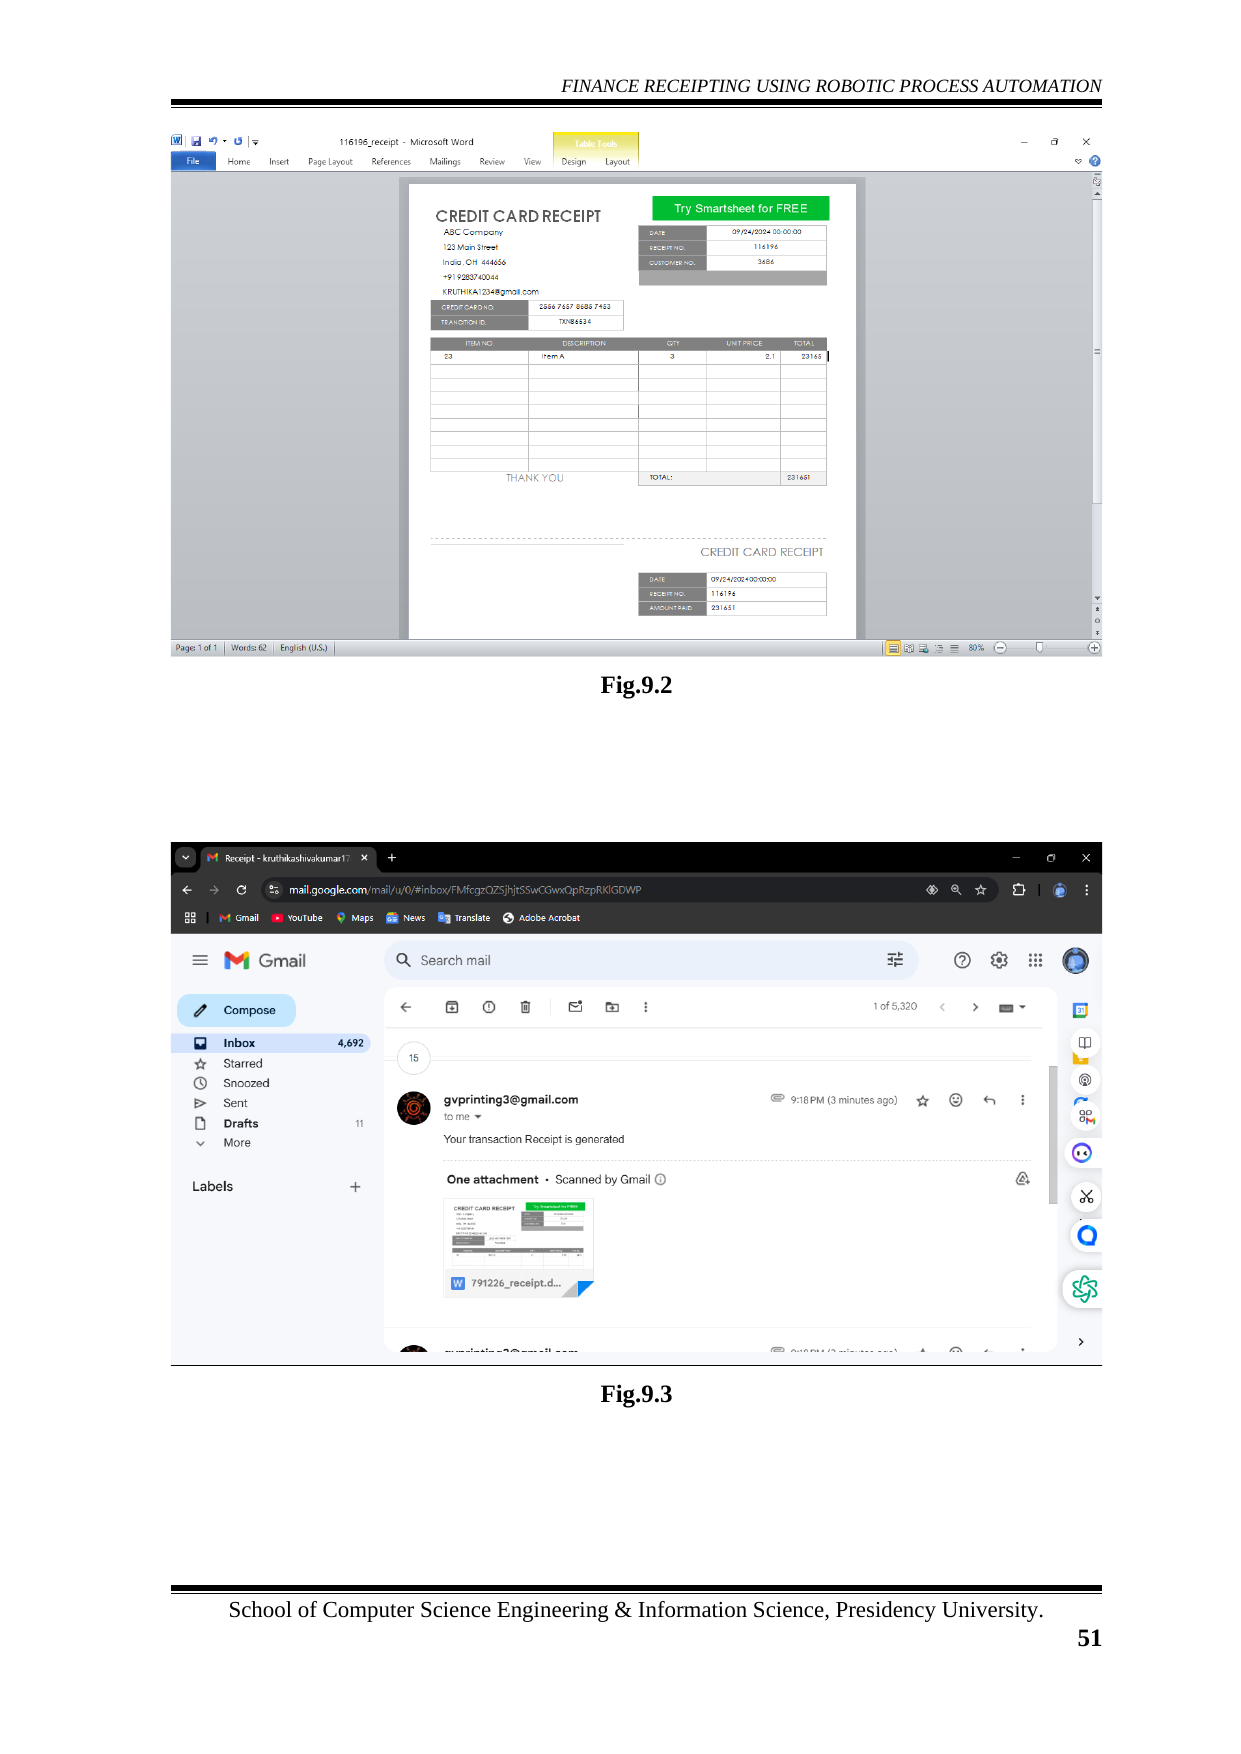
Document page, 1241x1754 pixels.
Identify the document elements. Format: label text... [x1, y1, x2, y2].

text Fig.9.2 [171, 670, 1102, 698]
text Fig.9.3 [171, 1379, 1102, 1408]
picture [170, 842, 1103, 1366]
picture [170, 132, 1103, 657]
